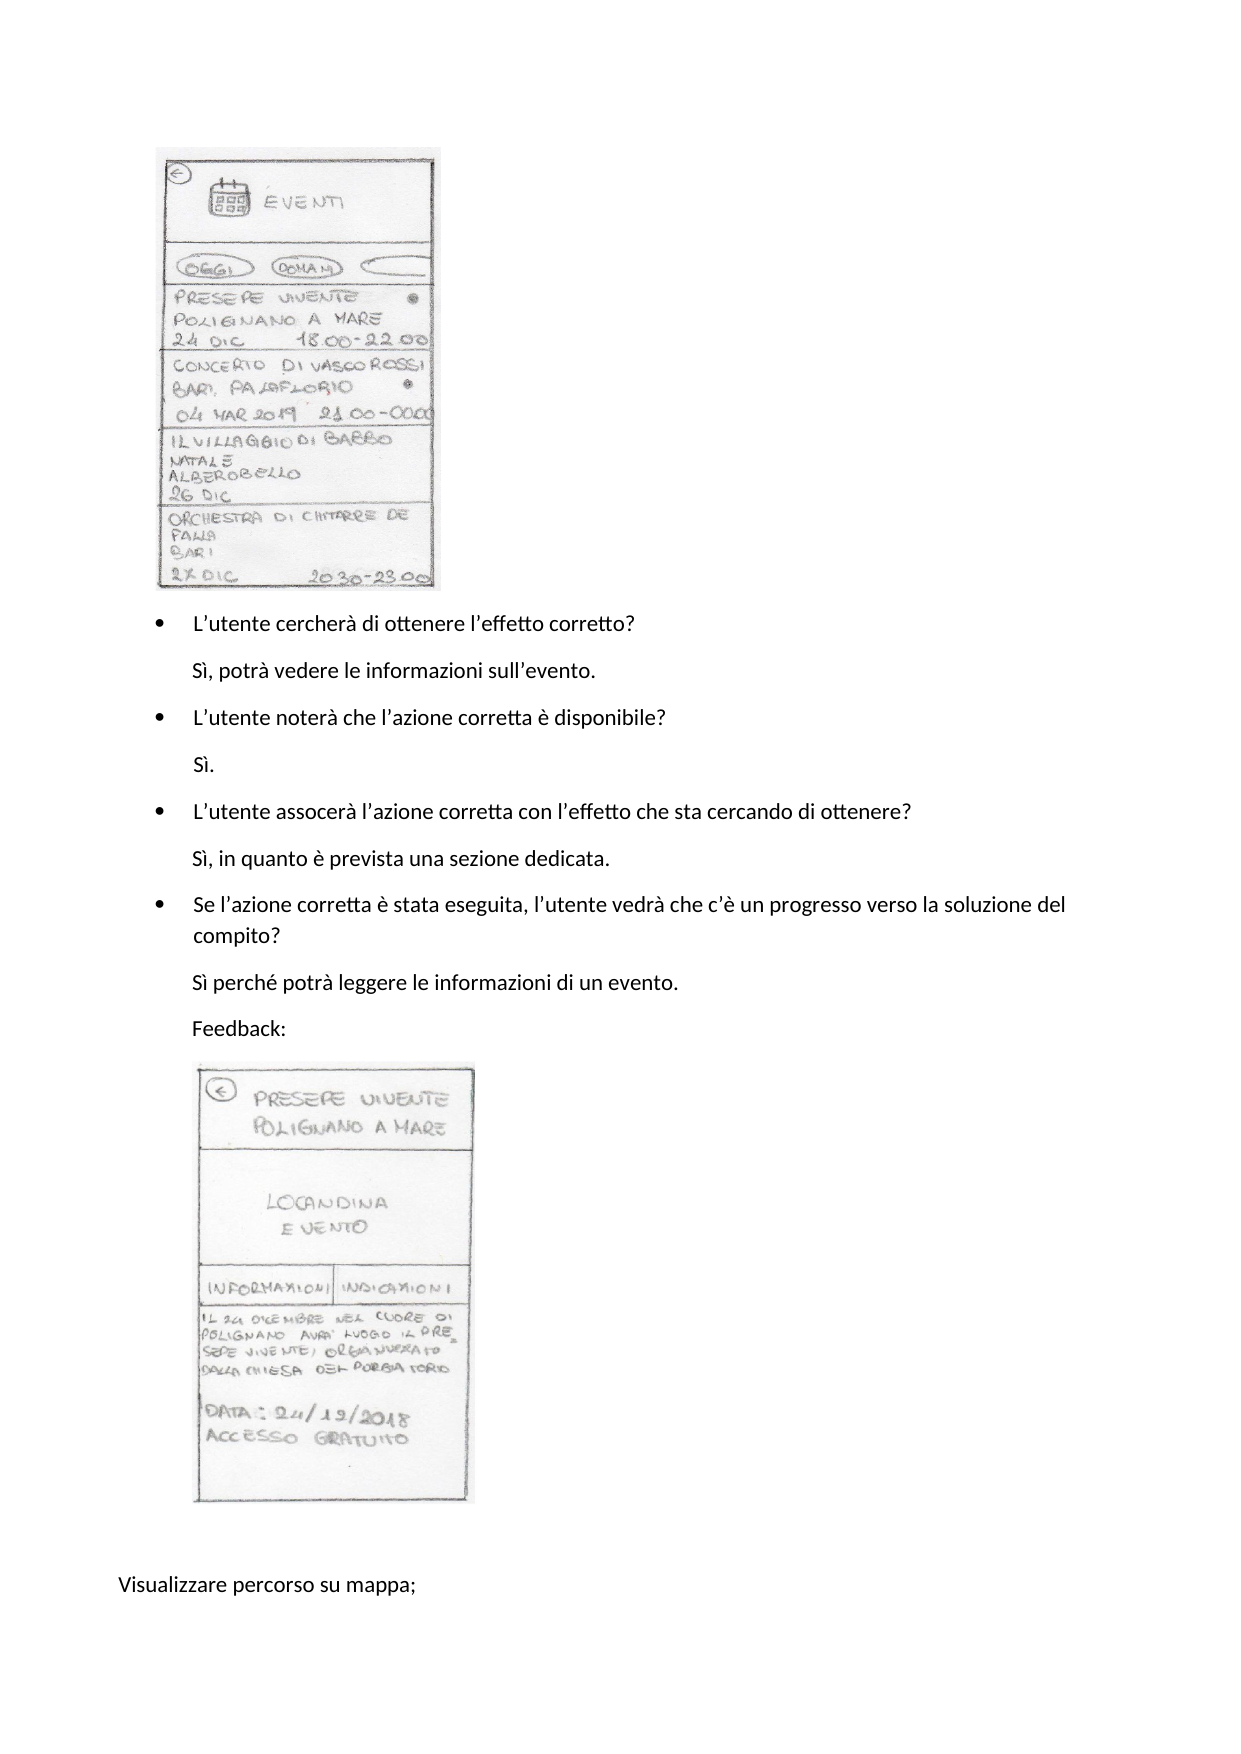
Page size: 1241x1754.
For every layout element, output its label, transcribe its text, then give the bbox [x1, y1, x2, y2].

text Sì perché potrà leggere le informazioni di un evento. [156, 968, 1122, 996]
picture [191, 1061, 478, 1505]
text Visualizzare percorso su mappa; [118, 1570, 1122, 1598]
text Sì, potrà vedere le informazioni sull’evento. [118, 656, 1122, 684]
list L’utente cercherà di ottenere l’effetto corretto? [156, 609, 1122, 637]
list Se l’azione corretta è stata eseguita, l’utente vedrà che c’è un progresso verso la soluzione del compito? [156, 891, 1122, 949]
list L’utente noterà che l’azione corretta è disponibile? [156, 703, 1122, 731]
picture [155, 147, 441, 591]
text Sì. [193, 750, 1122, 778]
list L’utente assocerà l’azione corretta con l’effetto che sta cercando di ottenere? [156, 797, 1122, 825]
text Sì, in quanto è prevista una sezione dedicata. [156, 844, 1122, 872]
text Feedback: [156, 1014, 1122, 1043]
